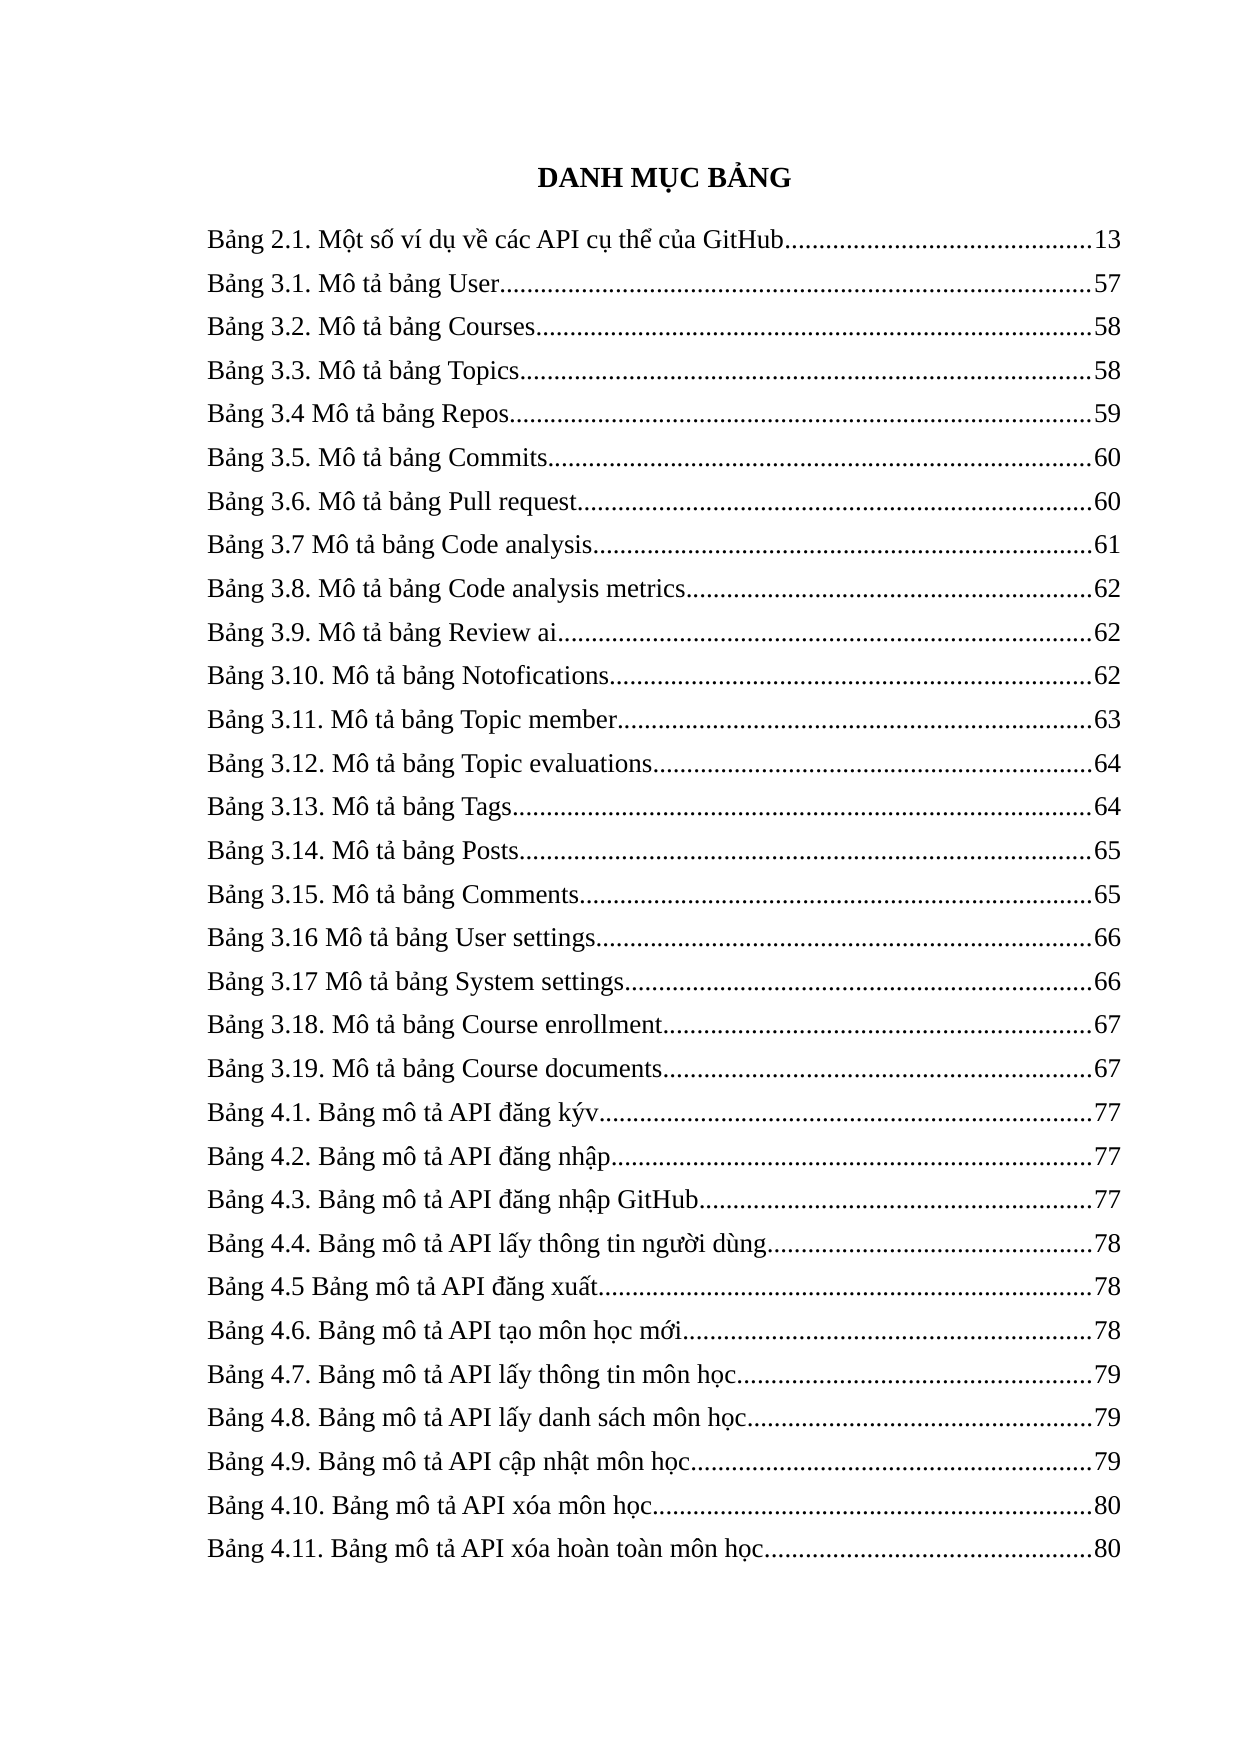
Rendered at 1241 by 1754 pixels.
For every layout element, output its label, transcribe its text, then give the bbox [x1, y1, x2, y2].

text Bảng 3.12. Mô tả bảng Topic evaluations 64 [207, 747, 1122, 778]
text Bảng 4.4. Bảng mô tả API lấy thông tin người dùng 78 [207, 1227, 1122, 1258]
text Bảng 4.1. Bảng mô tả API đăng kýv 77 [207, 1096, 1122, 1127]
text Bảng 4.9. Bảng mô tả API cập nhật môn học 79 [207, 1445, 1122, 1476]
text Bảng 3.19. Mô tả bảng Course documents 67 [207, 1052, 1122, 1083]
text Bảng 3.15. Mô tả bảng Comments 65 [207, 878, 1122, 909]
text Bảng 3.16 Mô tả bảng User settings 66 [207, 921, 1122, 952]
text Bảng 4.5 Bảng mô tả API đăng xuất 78 [207, 1271, 1122, 1302]
text Bảng 3.11. Mô tả bảng Topic member 63 [207, 703, 1122, 734]
text Bảng 4.11. Bảng mô tả API xóa hoàn toàn môn học 80 [207, 1532, 1122, 1563]
text Bảng 3.13. Mô tả bảng Tags 64 [207, 790, 1122, 822]
text Bảng 3.4 Mô tả bảng Repos 59 [207, 398, 1122, 429]
text Bảng 3.10. Mô tả bảng Notofications 62 [207, 659, 1122, 691]
text Bảng 3.3. Mô tả bảng Topics 58 [207, 354, 1122, 385]
text Bảng 3.17 Mô tả bảng System settings 66 [207, 965, 1122, 996]
text Bảng 3.8. Mô tả bảng Code analysis metrics 62 [207, 572, 1122, 603]
text Bảng 3.14. Mô tả bảng Posts 65 [207, 834, 1122, 865]
text Bảng 4.6. Bảng mô tả API tạo môn học mới 78 [207, 1314, 1122, 1345]
text Bảng 3.1. Mô tả bảng User 57 [207, 267, 1122, 298]
text Bảng 3.18. Mô tả bảng Course enrollment 67 [207, 1009, 1122, 1040]
text Bảng 3.5. Mô tả bảng Commits 60 [207, 441, 1122, 472]
text Bảng 3.2. Mô tả bảng Courses 58 [207, 310, 1122, 341]
text Bảng 4.3. Bảng mô tả API đăng nhập GitHub 77 [207, 1183, 1122, 1214]
text Bảng 4.2. Bảng mô tả API đăng nhập 77 [207, 1139, 1122, 1171]
text Bảng 4.10. Bảng mô tả API xóa môn học 80 [207, 1489, 1122, 1520]
title DANH MỤC BẢNG [207, 160, 1122, 194]
text Bảng 4.7. Bảng mô tả API lấy thông tin môn học 79 [207, 1358, 1122, 1389]
text Bảng 3.7 Mô tả bảng Code analysis 61 [207, 528, 1122, 560]
text Bảng 4.8. Bảng mô tả API lấy danh sách môn học 79 [207, 1401, 1122, 1433]
text Bảng 2.1. Một số ví dụ về các API cụ thể của GitHub 13 [207, 223, 1122, 254]
text Bảng 3.9. Mô tả bảng Review ai 62 [207, 616, 1122, 647]
text Bảng 3.6. Mô tả bảng Pull request 60 [207, 485, 1122, 516]
